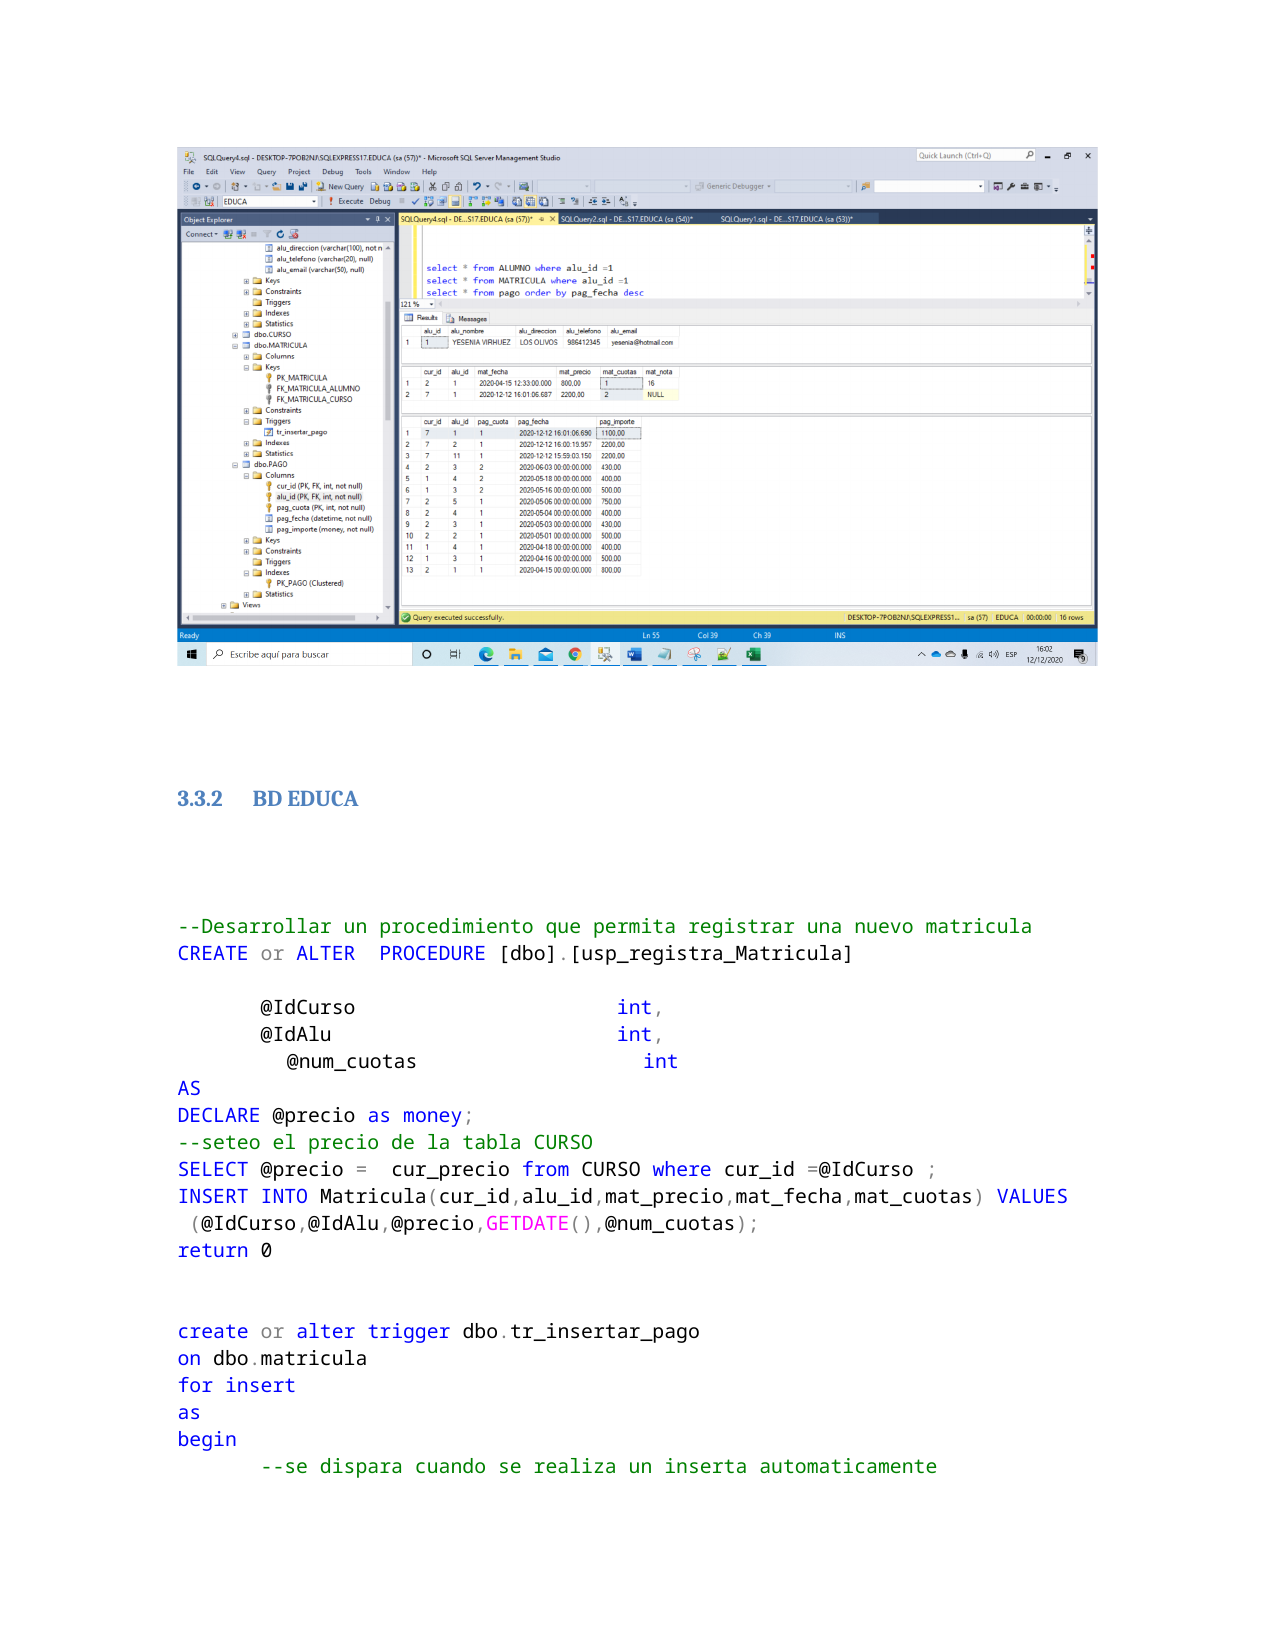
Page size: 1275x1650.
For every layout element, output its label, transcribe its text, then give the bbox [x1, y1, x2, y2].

text (@IdCurso,@IdAlu,@precio,GETDATE(),@num_cuotas); [177, 1209, 1098, 1236]
text for insert [177, 1371, 1098, 1398]
text AS [177, 1074, 1098, 1101]
text --se dispara cuando se realiza un inserta automaticamente [177, 1452, 1098, 1479]
picture [177, 147, 1098, 666]
text INSERT INTO Matricula(cur_id,alu_id,mat_precio,mat_fecha,mat_cuotas) VALUES [177, 1182, 1098, 1209]
subtitle BD EDUCA [177, 786, 1098, 812]
text @IdCurso int, [177, 993, 1098, 1020]
text @IdAlu int, [177, 1020, 1098, 1047]
text SELECT @precio = cur_precio from CURSO where cur_id =@IdCurso ; [177, 1155, 1098, 1182]
text return 0 [177, 1236, 1098, 1263]
text --Desarrollar un procedimiento que permita registrar una nuevo matricula [177, 912, 1098, 939]
text @num_cuotas int [177, 1047, 1098, 1074]
text on dbo.matricula [177, 1344, 1098, 1371]
text create or alter trigger dbo.tr_insertar_pago [177, 1317, 1098, 1344]
text --seteo el precio de la tabla CURSO [177, 1128, 1098, 1155]
text CREATE or ALTER PROCEDURE [dbo].[usp_registra_Matricula] [177, 939, 1098, 966]
text as [177, 1398, 1098, 1425]
text DECLARE @precio as money; [177, 1101, 1098, 1128]
text begin [177, 1425, 1098, 1452]
